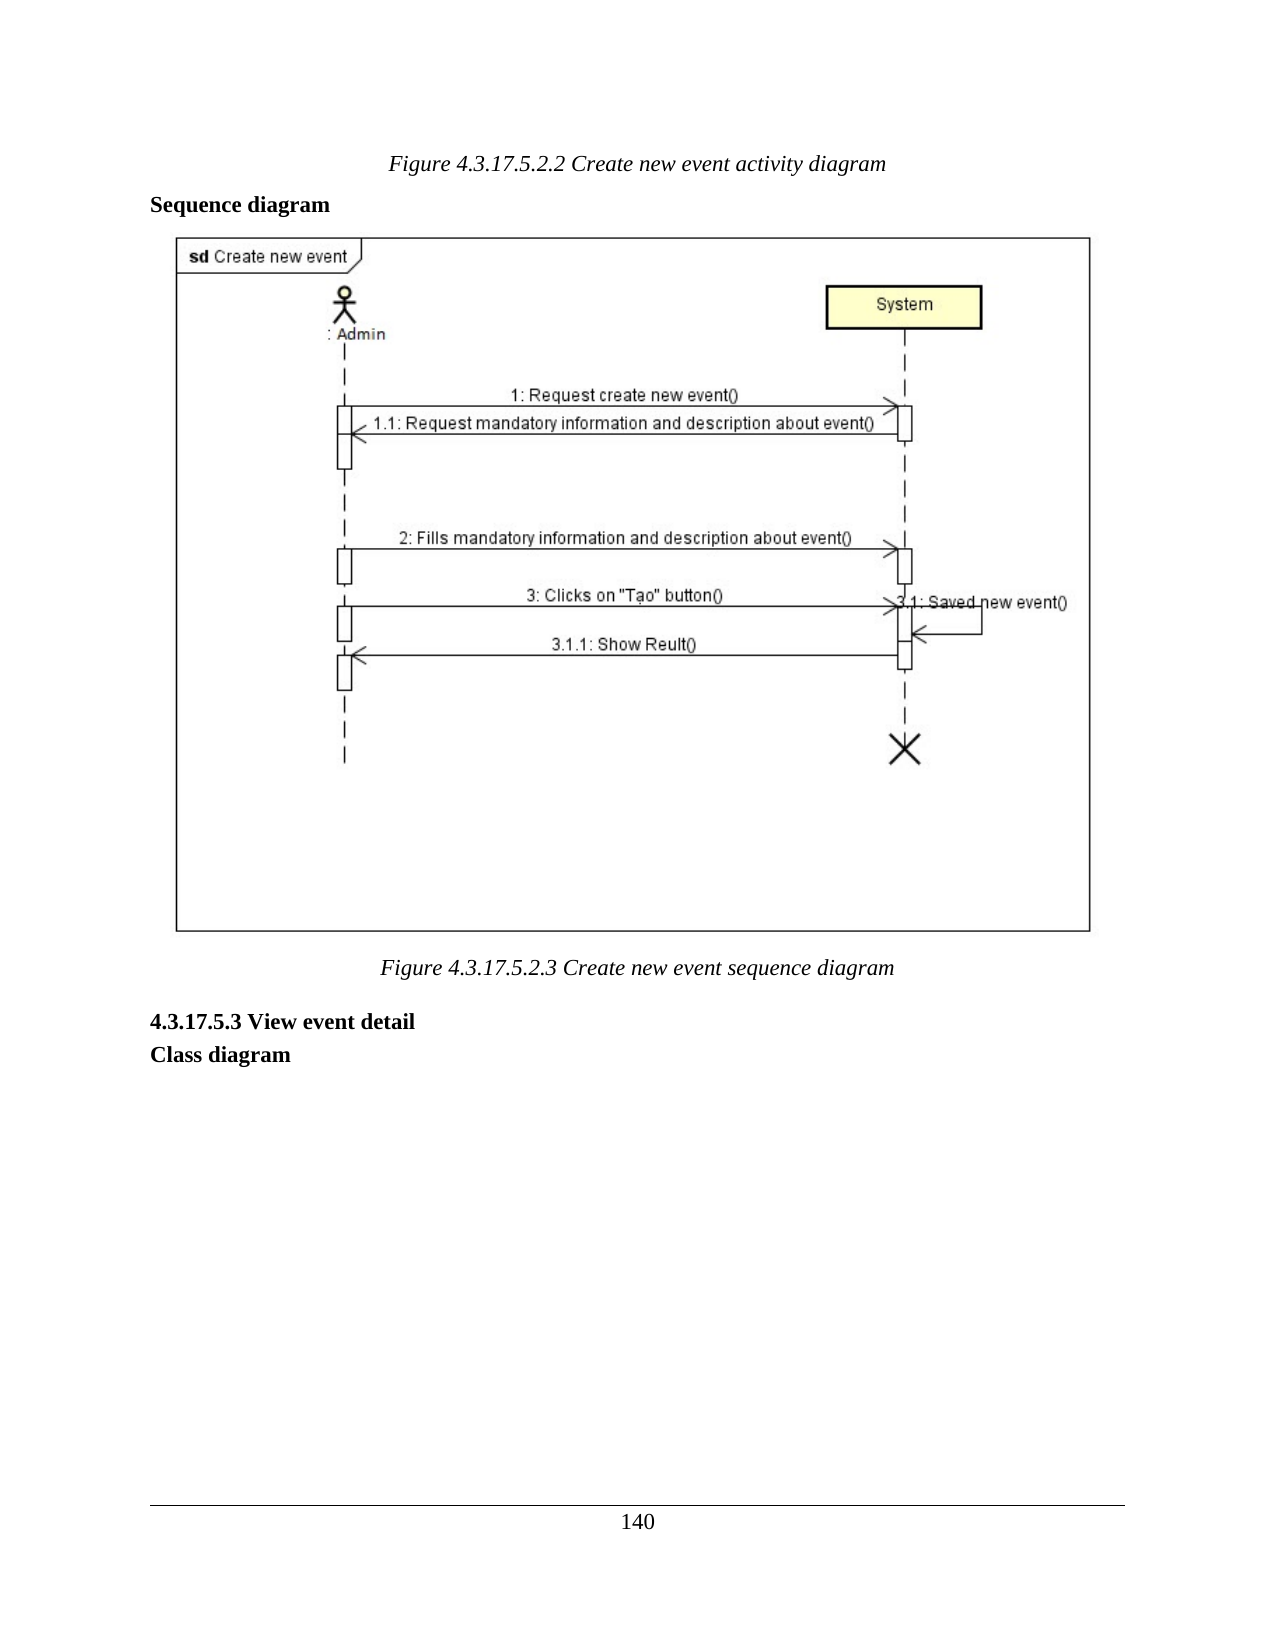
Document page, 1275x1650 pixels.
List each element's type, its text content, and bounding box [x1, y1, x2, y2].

text Figure 4.3.17.5.2.3 Create new event sequence diagram [150, 954, 1125, 980]
text Figure 4.3.17.5.2.2 Create new event activity diagram [150, 150, 1125, 176]
text Class diagram [150, 1041, 1125, 1067]
subtitle 4.3.17.5.3 View event detail [150, 1008, 1125, 1034]
picture [169, 232, 1106, 939]
text Sequence diagram [150, 191, 1125, 218]
